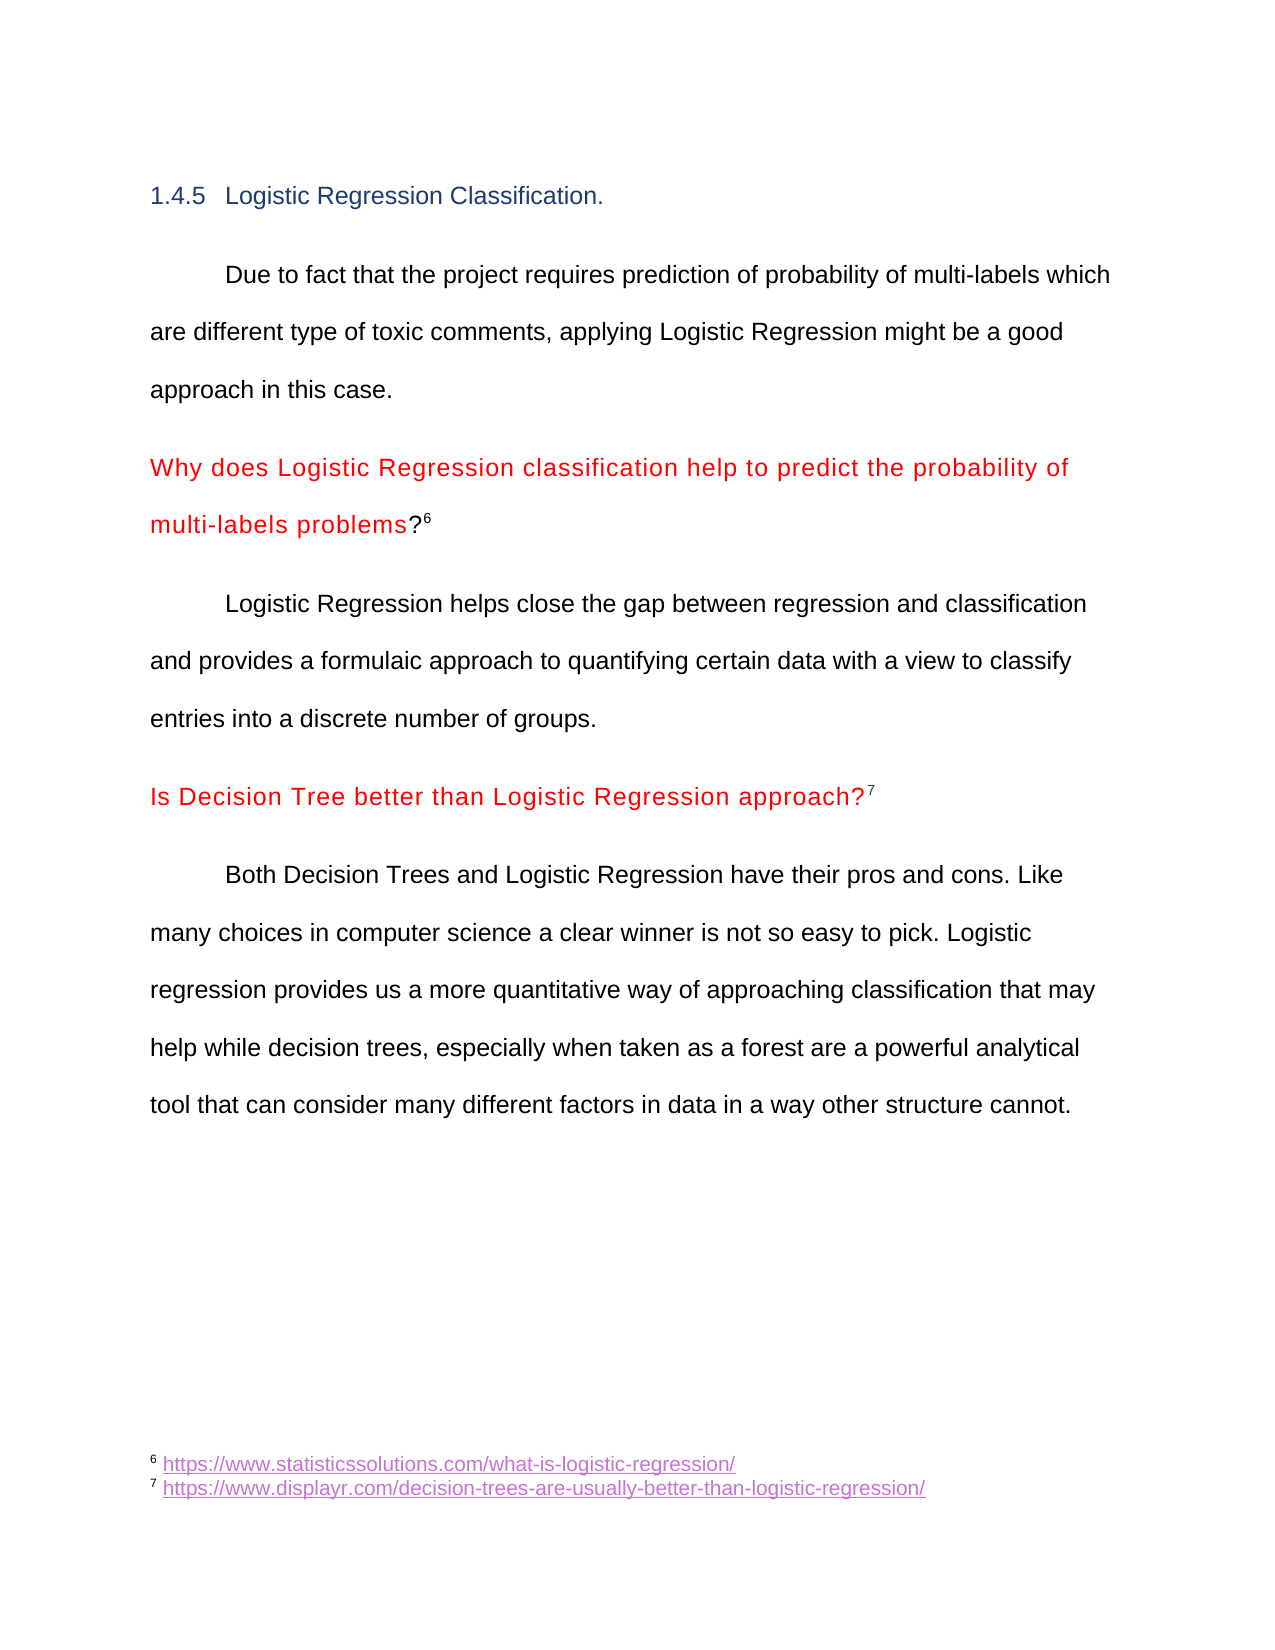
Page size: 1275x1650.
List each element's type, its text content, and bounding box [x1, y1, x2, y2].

text Is Decision Tree better than Logistic Regression approach? [150, 782, 1125, 811]
text Due to fact that the project requires prediction of probability of multi-labels which are different type of toxic comments, applying Logistic Regression might be a good approach in this case. [150, 259, 1125, 403]
text Why does Logistic Regression classification help to predict the probability of multi-labels problems? [150, 453, 1125, 539]
text Both Decision Trees and Logistic Regression have their pros and cons. Like many choices in computer science a clear winner is not so easy to pick. Logistic regression provides us a more quantitative way of approaching classification that may help while decision trees, especially when taken as a forest are a powerful analytical tool that can consider many different factors in data in a way other structure cannot. [150, 860, 1125, 1119]
subtitle Logistic Regression Classification. [150, 181, 1125, 210]
text Logistic Regression helps close the gap between regression and classification and provides a formulaic approach to quantifying certain data with a view to classify entries into a discrete number of groups. [150, 589, 1125, 732]
